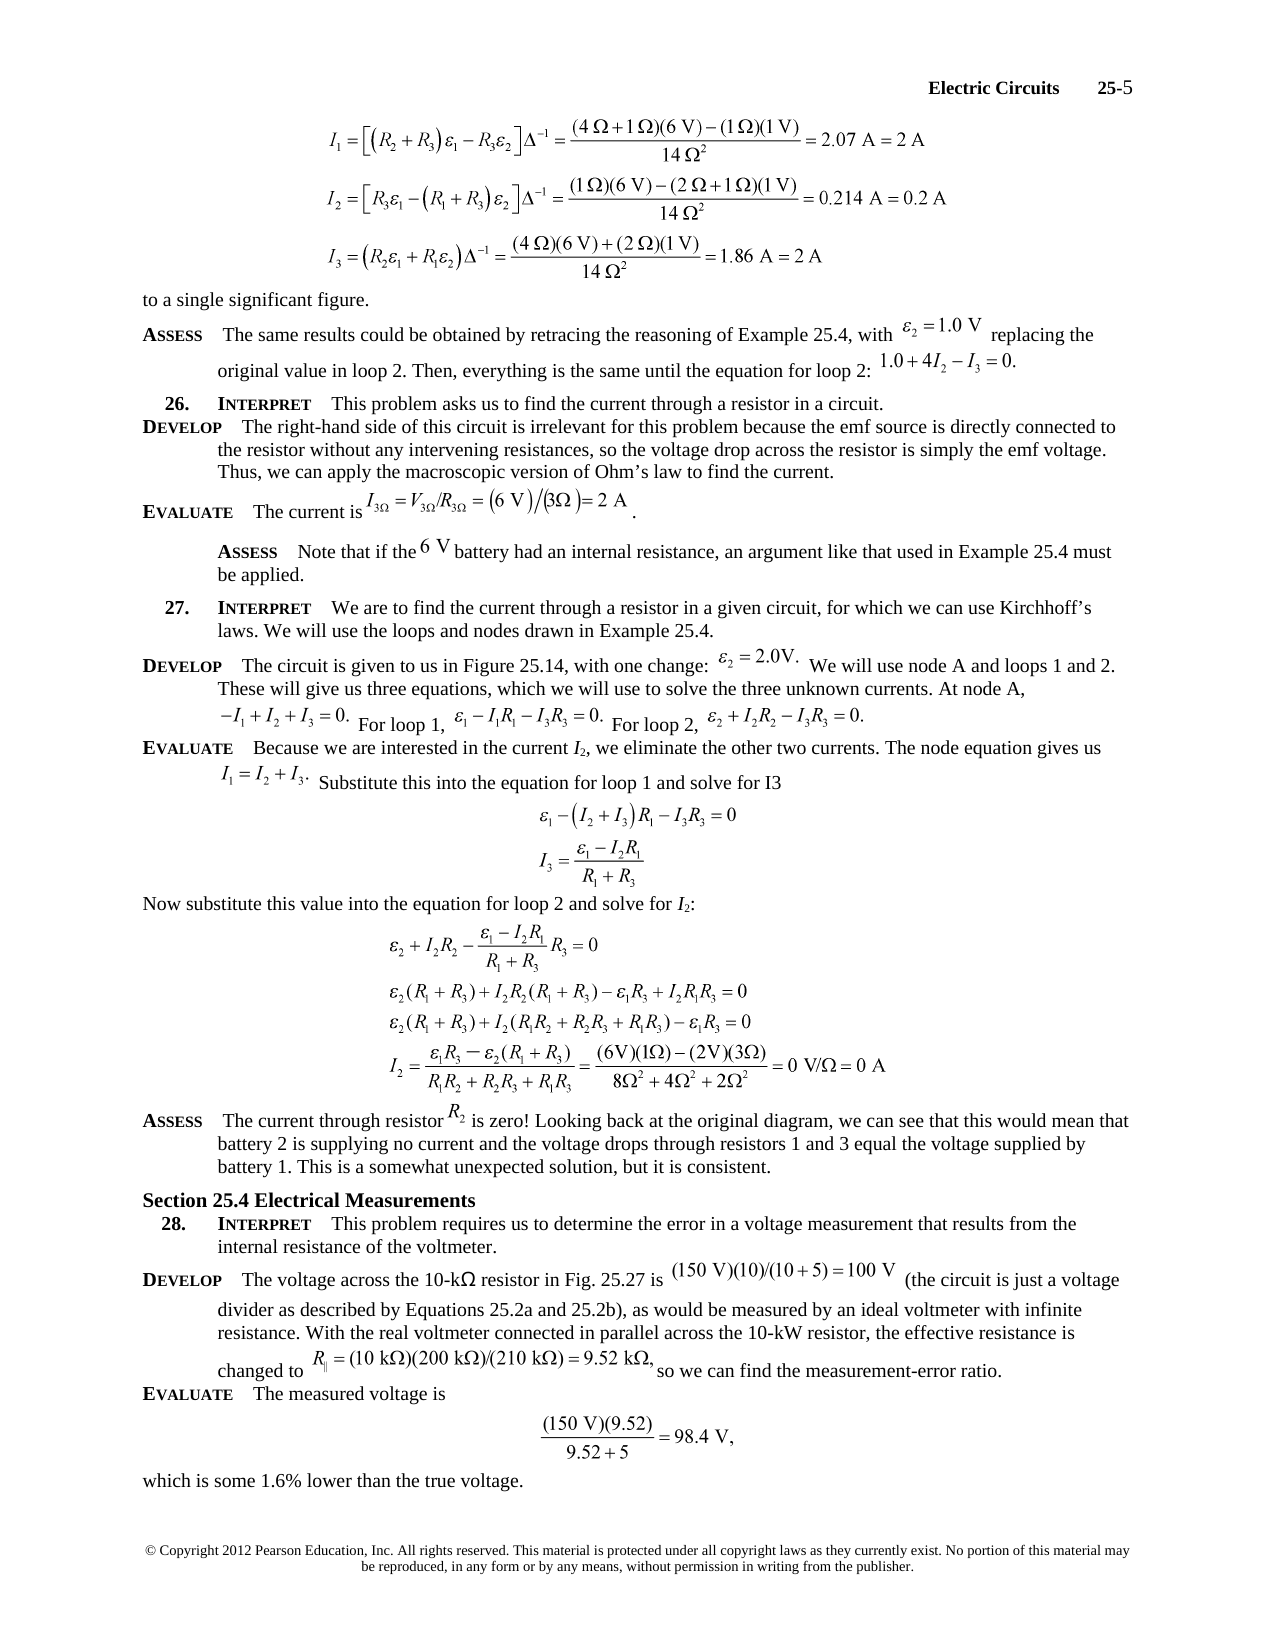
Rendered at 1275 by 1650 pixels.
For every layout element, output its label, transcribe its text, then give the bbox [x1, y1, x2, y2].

text Now substitute this value into the equation for loop 2 and solve for I2: [142, 892, 1132, 915]
picture [898, 310, 986, 342]
text 26. Interpret This problem asks us to find the current through a resistor in a circuit. [142, 392, 1132, 415]
text Assess The same results could be obtained by retracing the reasoning of Example 25.4, with replacing the original value in loop 2. Then, everything is the same until the equation for loop 2: [142, 310, 1132, 382]
text Evaluate The measured voltage is [142, 1381, 1132, 1404]
text 28. Interpret This problem requires us to determine the error in a voltage measurement that results from the internal resistance of the voltmeter. [142, 1212, 1132, 1257]
text Assess Note that if thebattery had an internal resistance, an argument like that used in Example 25.4 must be applied. [217, 533, 1132, 586]
picture [217, 700, 353, 732]
picture [703, 700, 867, 732]
picture [714, 641, 804, 673]
picture [416, 533, 454, 559]
text Develop The voltage across the 10-kΩ resistor in Fig. 25.27 is (the circuit is just a voltage divider as described by Equations 25.2a and 25.2b), as would be measured by an ideal voltmeter with infinite resistance. With the real voltmeter connected in parallel across the 10-kW resistor, the effective resistance is changed to so we can find the measurement-error ratio. [142, 1257, 1132, 1381]
text which is some 1.6% lower than the true voltage. [142, 1469, 1132, 1492]
picture [217, 758, 314, 790]
picture [323, 112, 952, 288]
picture [385, 919, 890, 1128]
picture [450, 700, 607, 732]
picture [308, 1343, 657, 1377]
picture [362, 483, 632, 519]
picture [877, 346, 1019, 378]
text Assess The current through resistoris zero! Looking back at the original diagram, we can see that this would mean that battery 2 is supplying no current and the voltage drops through resistors 1 and 3 equal the voltage supplied by battery 1. This is a somewhat unexpected solution, but it is consistent. [142, 1096, 1132, 1177]
text Develop The circuit is given to us in Figure 25.14, with one change: We will use node A and loops 1 and 2. These will give us three equations, which we will use to solve the three unknown currents. At node A, For loop 1, For loop 2, [142, 642, 1132, 736]
picture [537, 1409, 738, 1464]
text Evaluate Because we are interested in the current I2, we eliminate the other two currents. The node equation gives us Substitute this into the equation for loop 1 and solve for I3 [142, 736, 1132, 794]
text Develop The right-hand side of this circuit is irrelevant for this problem because the emf source is directly connected to the resistor without any intervening resistances, so the voltage drop across the resistor is simply the emf voltage. Thus, we can apply the macroscopic version of Ohm’s law to find the current. [142, 415, 1132, 483]
picture [668, 1257, 900, 1287]
text Section 25.4 Electrical Measurements [142, 1188, 1132, 1212]
text 27. Interpret We are to find the current through a resistor in a given circuit, for which we can use Kirchhoff’s laws. We will use the loops and nodes drawn in Example 25.4. [142, 596, 1132, 642]
text Evaluate The current is. [142, 483, 1132, 523]
text to a single significant figure. [142, 287, 1132, 310]
picture [535, 798, 740, 892]
